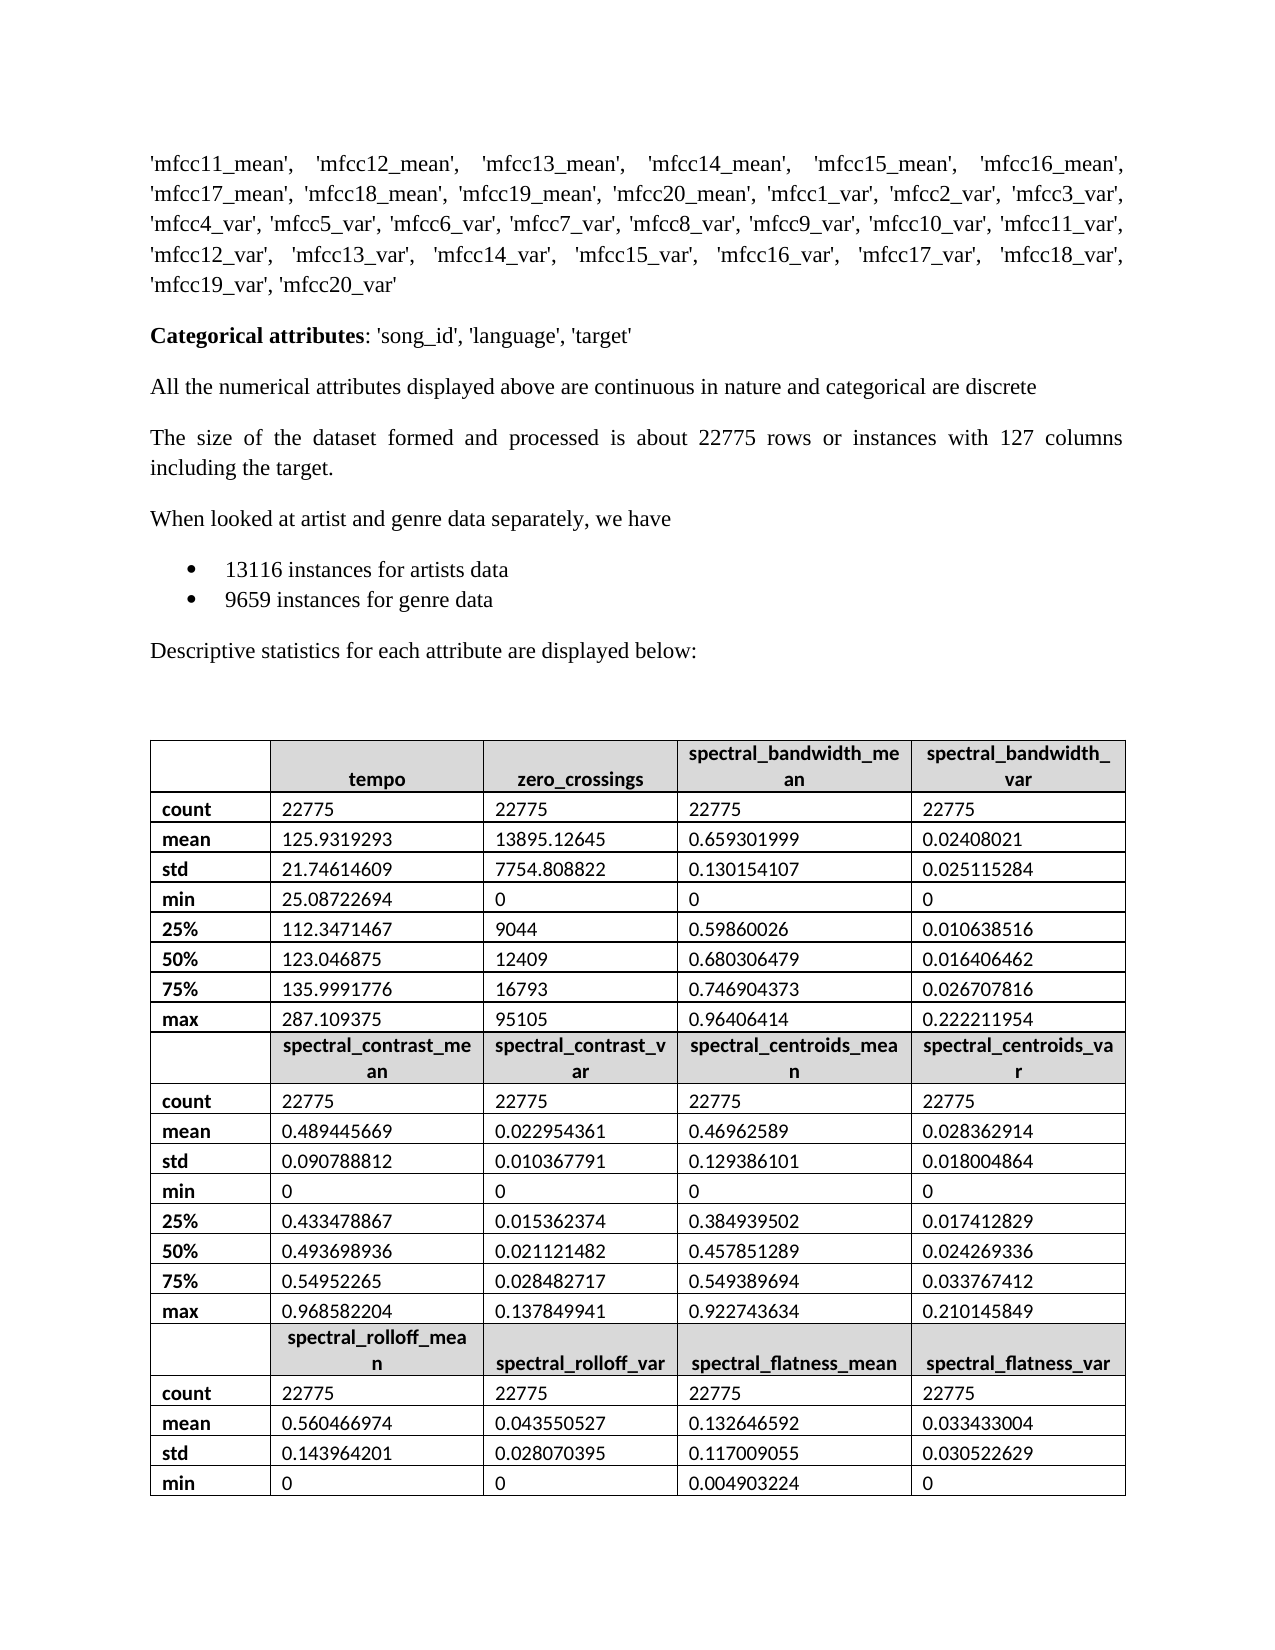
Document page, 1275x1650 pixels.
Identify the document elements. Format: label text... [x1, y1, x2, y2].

table_cell 22775 [484, 793, 677, 821]
table_cell 0 [271, 1174, 483, 1203]
table_cell 9044 [484, 913, 677, 941]
table_cell 22775 [271, 1084, 483, 1113]
table_cell 0.384939502 [678, 1204, 911, 1233]
list 13116 instances for artists data [187, 556, 1125, 583]
table_cell 0.033433004 [912, 1406, 1125, 1435]
table_cell 0.130154107 [678, 853, 911, 881]
table_cell mean [151, 1406, 270, 1435]
table_header tempo [271, 741, 483, 791]
table_cell 0.210145849 [912, 1294, 1125, 1323]
table_cell 0.010367791 [484, 1144, 677, 1173]
table_cell 0 [912, 1466, 1125, 1495]
table_cell 0.010638516 [912, 913, 1125, 941]
table_cell 50% [151, 943, 270, 971]
table_cell min [151, 1466, 270, 1495]
table_cell 25% [151, 1204, 270, 1233]
table_cell 16793 [484, 973, 677, 1001]
table_cell 22775 [484, 1084, 677, 1113]
table_cell std [151, 1144, 270, 1173]
table_cell spectral_flatness_var [912, 1324, 1125, 1375]
table_cell 22775 [271, 793, 483, 821]
text Descriptive statistics for each attribute are displayed below: [150, 637, 1125, 664]
table_cell 0.090788812 [271, 1144, 483, 1173]
table_cell 0.018004864 [912, 1144, 1125, 1173]
table_cell 0 [678, 883, 911, 911]
table_cell 0.129386101 [678, 1144, 911, 1173]
table_cell 22775 [678, 1376, 911, 1405]
table_cell 0.015362374 [484, 1204, 677, 1233]
table_cell 21.74614609 [271, 853, 483, 881]
table_cell 287.109375 [271, 1003, 483, 1031]
table_cell 0.746904373 [678, 973, 911, 1001]
table_cell 75% [151, 1264, 270, 1293]
table_cell spectral_contrast_var [484, 1033, 677, 1083]
table_cell 0.022954361 [484, 1114, 677, 1143]
table_cell 25% [151, 913, 270, 941]
table_cell spectral_contrast_mean [271, 1033, 483, 1083]
table_cell 0.457851289 [678, 1234, 911, 1263]
text Categorical attributes: 'song_id', 'language', 'target' [150, 322, 1125, 348]
table_cell 123.046875 [271, 943, 483, 971]
table_cell 0.043550527 [484, 1406, 677, 1435]
table_cell 0 [484, 1174, 677, 1203]
table_cell 0 [271, 1466, 483, 1495]
table_cell count [151, 1084, 270, 1113]
table_cell 22775 [912, 793, 1125, 821]
table_cell min [151, 1174, 270, 1203]
table_cell count [151, 1376, 270, 1405]
table_header spectral_bandwidth_mean [678, 741, 911, 791]
table_cell 0.117009055 [678, 1436, 911, 1465]
table_cell min [151, 883, 270, 911]
table_cell 0 [484, 883, 677, 911]
table_cell std [151, 853, 270, 881]
table_header zero_crossings [484, 741, 677, 791]
table_cell 0.024269336 [912, 1234, 1125, 1263]
table_cell spectral_centroids_mean [678, 1033, 911, 1083]
table_cell 25.08722694 [271, 883, 483, 911]
table_cell 0.560466974 [271, 1406, 483, 1435]
table_cell 0 [912, 1174, 1125, 1203]
table_cell 0.137849941 [484, 1294, 677, 1323]
table_cell 12409 [484, 943, 677, 971]
table_cell 0.489445669 [271, 1114, 483, 1143]
table_cell 0.96406414 [678, 1003, 911, 1031]
table_cell 135.9991776 [271, 973, 483, 1001]
table_cell mean [151, 823, 270, 851]
table_cell 112.3471467 [271, 913, 483, 941]
table_cell 0.02408021 [912, 823, 1125, 851]
table_cell 0.028482717 [484, 1264, 677, 1293]
table_cell 95105 [484, 1003, 677, 1031]
table_header [151, 741, 270, 791]
table_cell 0 [678, 1174, 911, 1203]
list 9659 instances for genre data [187, 586, 1125, 613]
table_cell 0.54952265 [271, 1264, 483, 1293]
table_cell count [151, 793, 270, 821]
table_cell 0.028362914 [912, 1114, 1125, 1143]
table_cell 0.659301999 [678, 823, 911, 851]
table_cell 22775 [678, 1084, 911, 1113]
table_cell 0.493698936 [271, 1234, 483, 1263]
table_cell [151, 1324, 270, 1375]
table_cell 0.922743634 [678, 1294, 911, 1323]
table_cell spectral_rolloff_var [484, 1324, 677, 1375]
table_cell 13895.12645 [484, 823, 677, 851]
table_cell 75% [151, 973, 270, 1001]
table_cell 0.016406462 [912, 943, 1125, 971]
table_cell max [151, 1294, 270, 1323]
table_cell 0.033767412 [912, 1264, 1125, 1293]
table_cell 0.026707816 [912, 973, 1125, 1001]
table_cell 22775 [912, 1084, 1125, 1113]
table_cell 0.549389694 [678, 1264, 911, 1293]
table_cell 0.433478867 [271, 1204, 483, 1233]
table_cell 22775 [271, 1376, 483, 1405]
table_cell 0.968582204 [271, 1294, 483, 1323]
table_cell 22775 [484, 1376, 677, 1405]
table_cell 125.9319293 [271, 823, 483, 851]
table_cell 0.021121482 [484, 1234, 677, 1263]
table_cell std [151, 1436, 270, 1465]
table_cell 0.222211954 [912, 1003, 1125, 1031]
table_cell 0 [912, 883, 1125, 911]
table_cell spectral_centroids_var [912, 1033, 1125, 1083]
table_cell 0.46962589 [678, 1114, 911, 1143]
table_cell spectral_rolloff_mean [271, 1324, 483, 1375]
table_cell 0.028070395 [484, 1436, 677, 1465]
table_cell max [151, 1003, 270, 1031]
table_cell 0.59860026 [678, 913, 911, 941]
table_cell 0.025115284 [912, 853, 1125, 881]
table_cell 22775 [912, 1376, 1125, 1405]
table_header spectral_bandwidth_var [912, 741, 1125, 791]
table_cell 0 [484, 1466, 677, 1495]
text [150, 150, 1125, 297]
table_cell [151, 1033, 270, 1083]
table_cell 0.680306479 [678, 943, 911, 971]
text All the numerical attributes displayed above are continuous in nature and categorical are discrete [150, 373, 1125, 399]
table_cell mean [151, 1114, 270, 1143]
table_cell 50% [151, 1234, 270, 1263]
table_cell 0.017412829 [912, 1204, 1125, 1233]
table_cell 22775 [678, 793, 911, 821]
text When looked at artist and genre data separately, we have [150, 505, 1125, 532]
table_cell 7754.808822 [484, 853, 677, 881]
text The size of the dataset formed and processed is about 22775 rows or instances with 127 columns including the target. [150, 424, 1125, 481]
table_cell 0.030522629 [912, 1436, 1125, 1465]
table_cell spectral_flatness_mean [678, 1324, 911, 1375]
table_cell 0.132646592 [678, 1406, 911, 1435]
table_cell 0.004903224 [678, 1466, 911, 1495]
table_cell 0.143964201 [271, 1436, 483, 1465]
